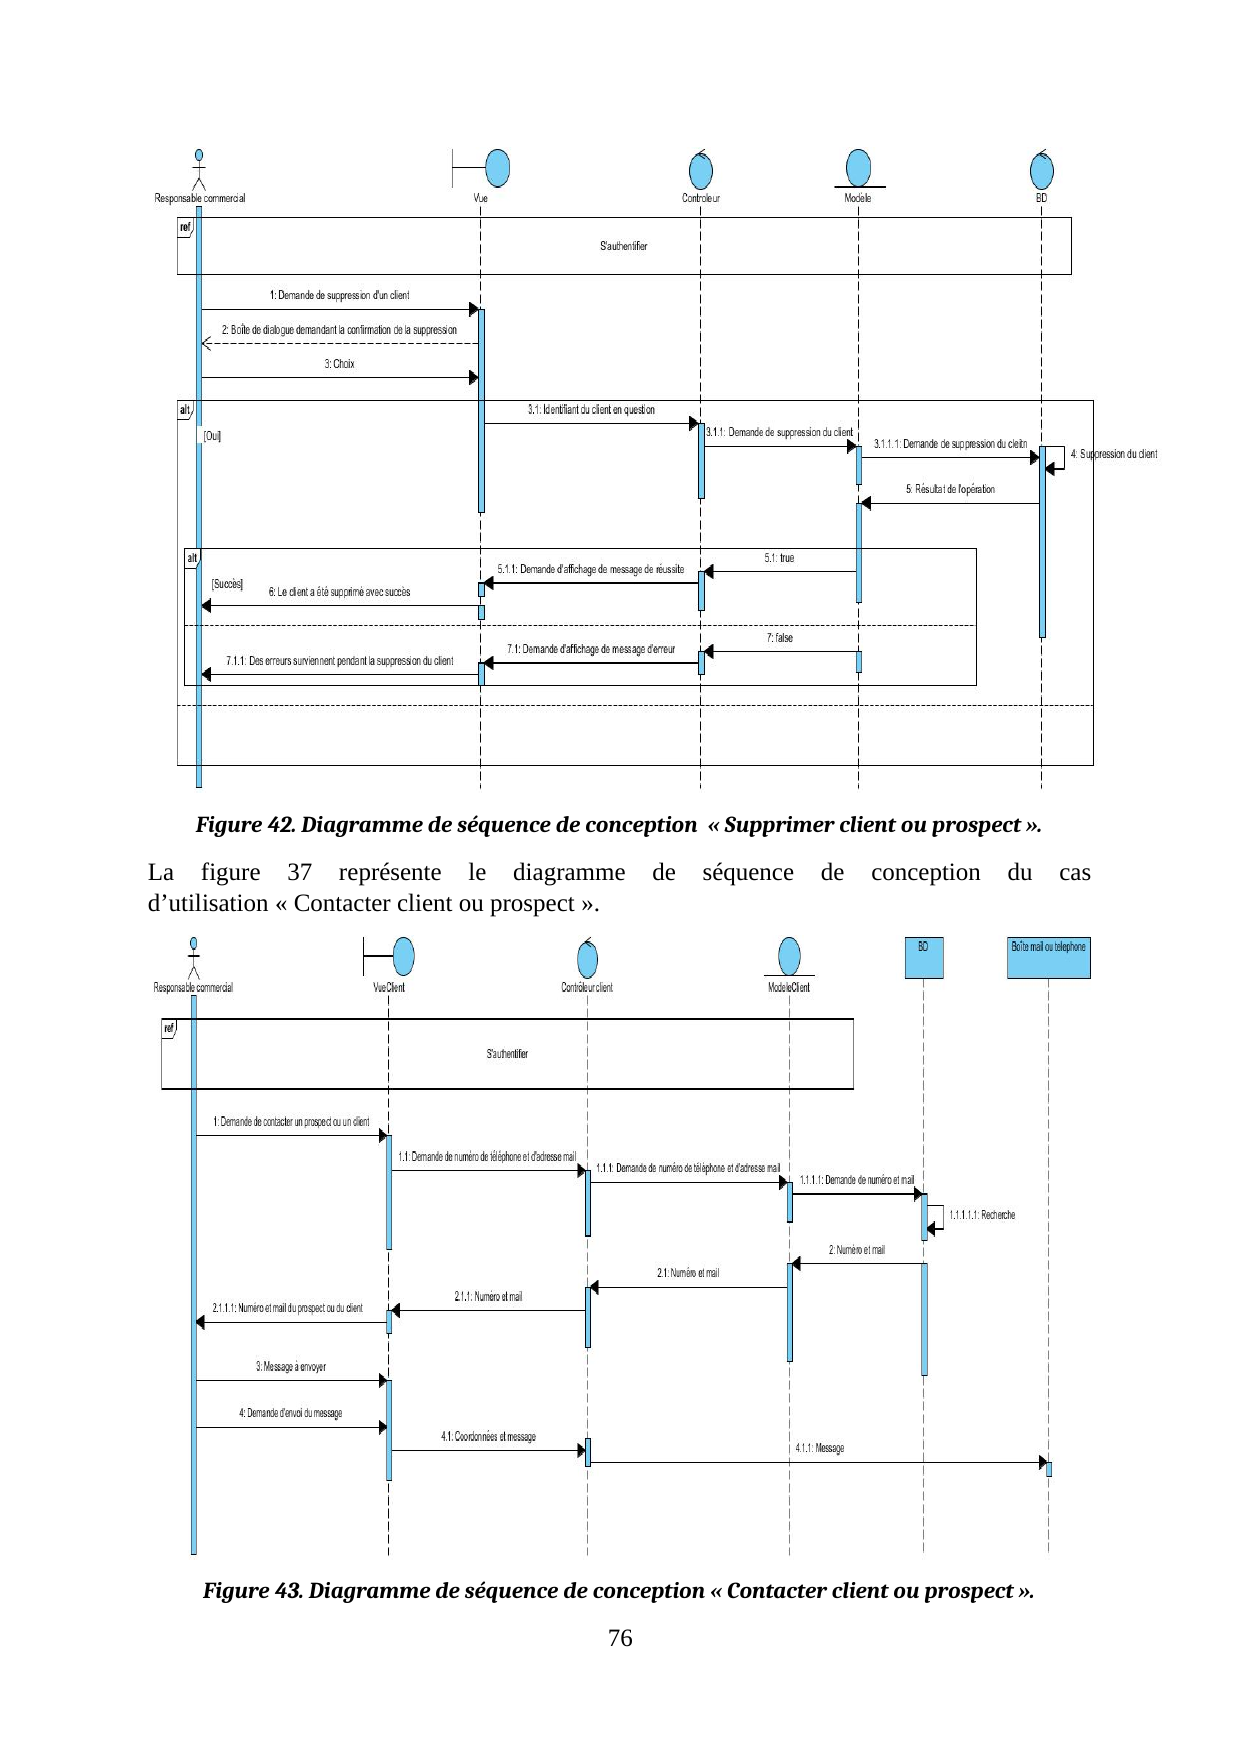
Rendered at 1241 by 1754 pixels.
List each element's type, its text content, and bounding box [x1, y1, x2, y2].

text La figure 37 représente le diagramme de séquence de conception du cas d’utilisation « Contacter client ou prospect ». [148, 857, 1092, 917]
picture [147, 147, 1167, 793]
picture [147, 935, 1093, 1560]
text Figure 42. Diagramme de séquence de conception « Supprimer client ou prospect ». [148, 812, 1092, 838]
text Figure 43. Diagramme de séquence de conception « Contacter client ou prospect ». [148, 1578, 1092, 1604]
